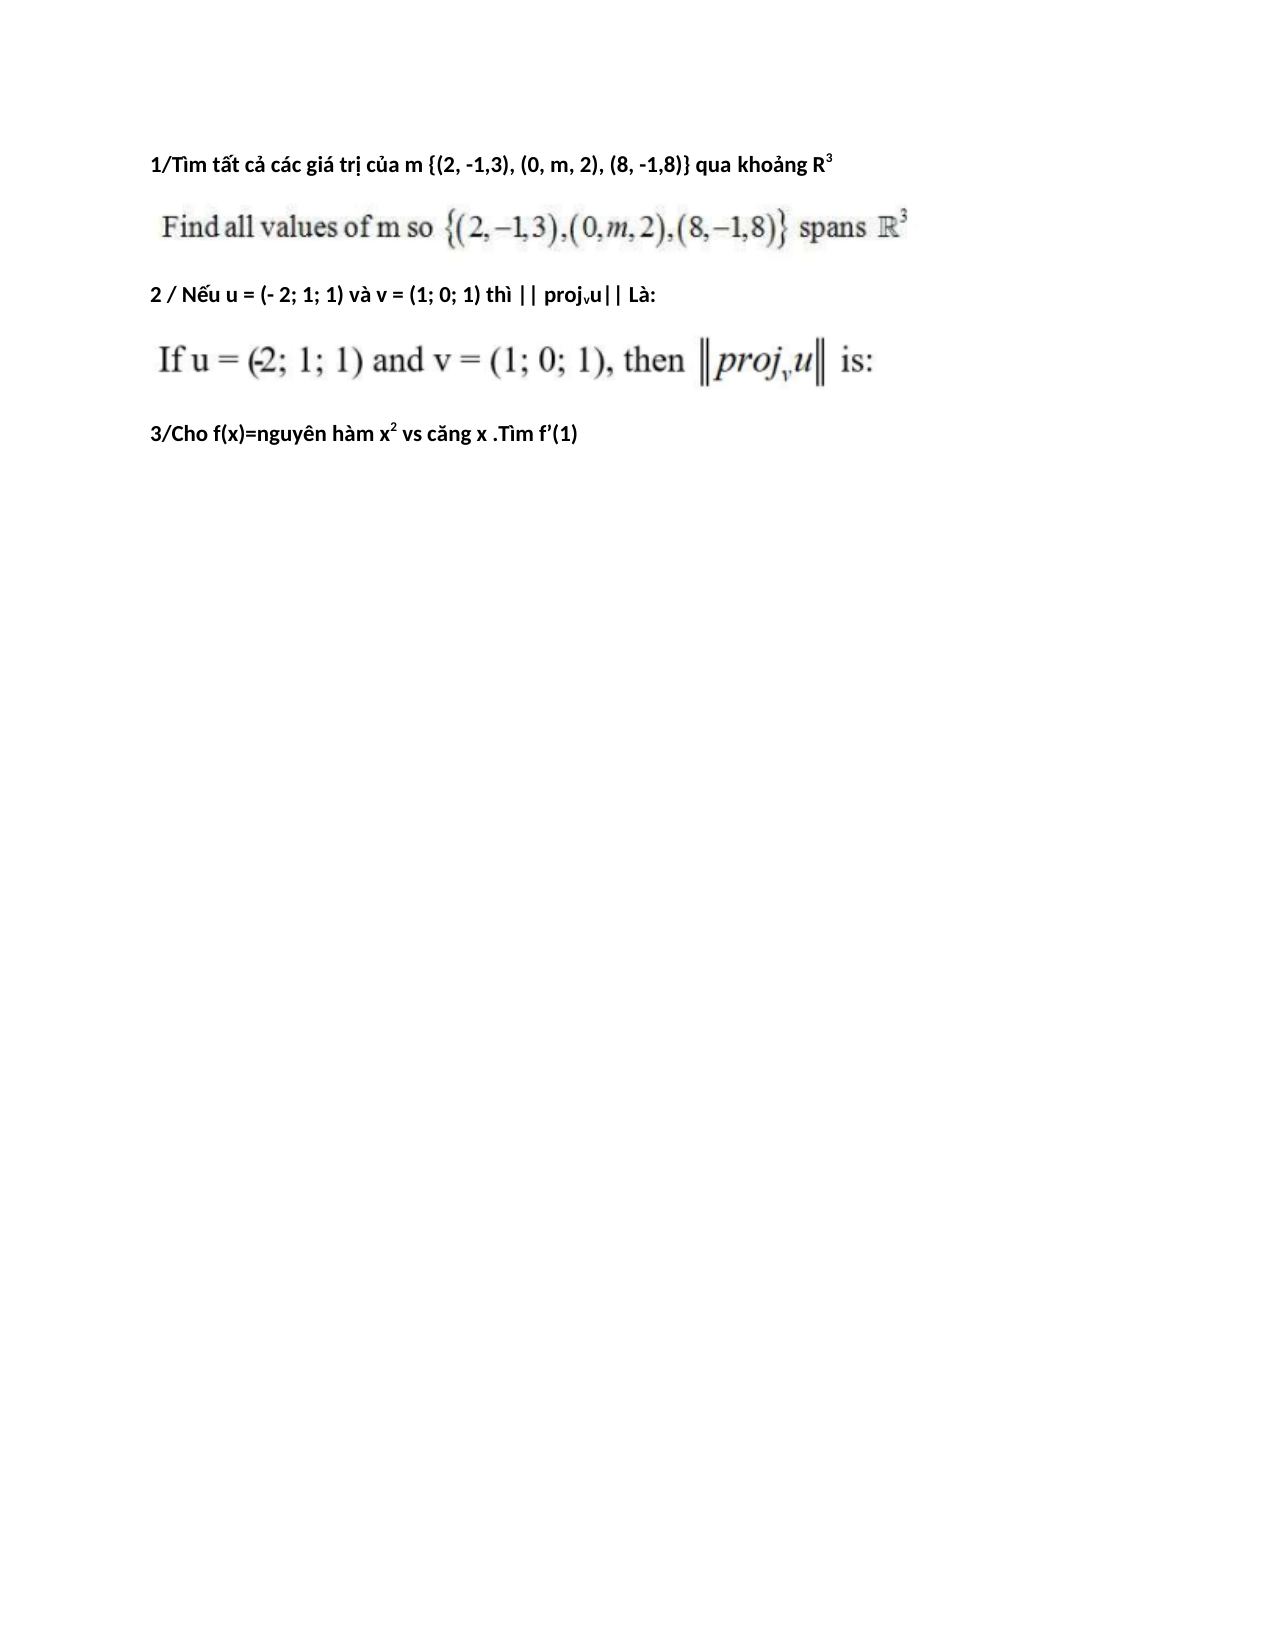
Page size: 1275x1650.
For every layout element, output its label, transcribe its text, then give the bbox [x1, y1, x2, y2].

picture [150, 326, 889, 401]
text 3/Cho f(x)=nguyên hàm x2 vs căng x .Tìm f’(1) [150, 419, 1125, 447]
text 2 / Nếu u = (- 2; 1; 1) và v = (1; 0; 1) thì || projvu|| Là: [150, 280, 1125, 308]
picture [150, 196, 926, 261]
text 1/Tìm tất cả các giá trị của m {(2, -1,3), (0, m, 2), (8, -1,8)} qua khoảng R3 [150, 150, 1125, 178]
